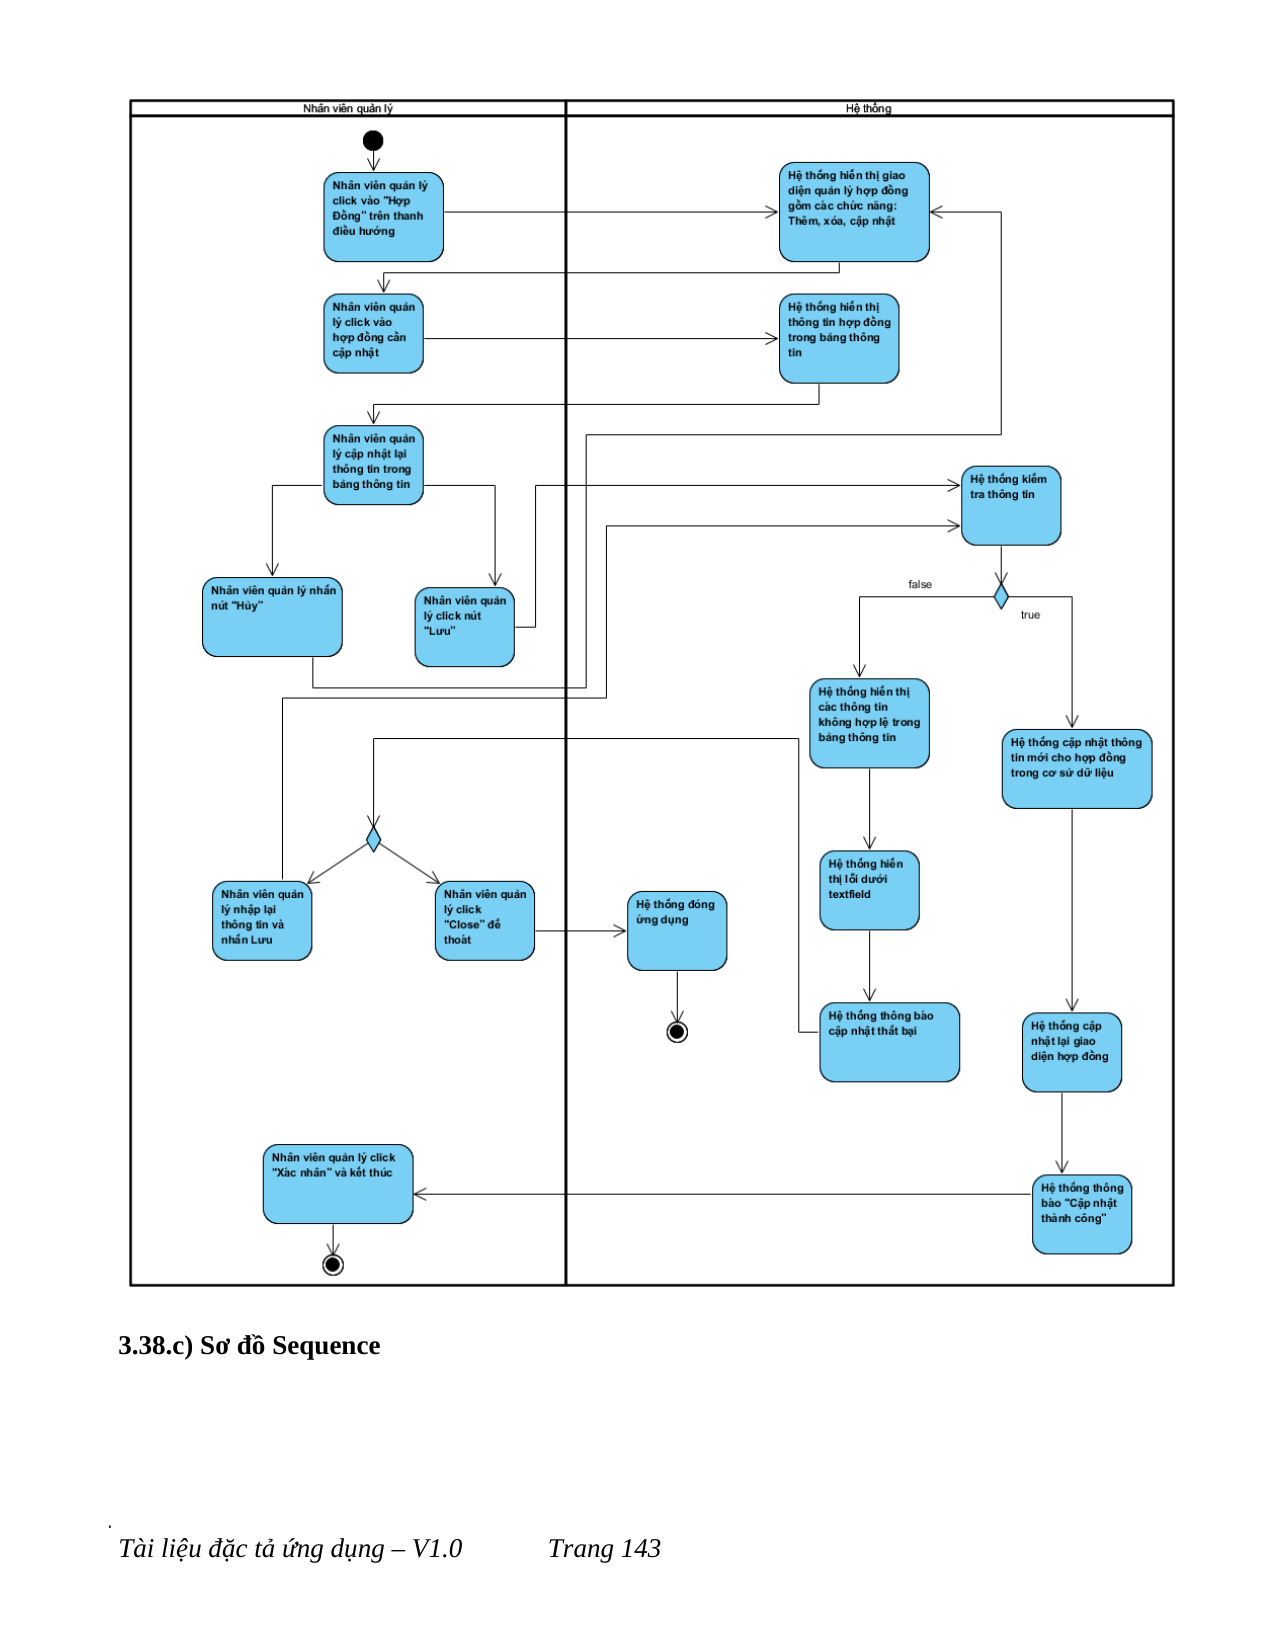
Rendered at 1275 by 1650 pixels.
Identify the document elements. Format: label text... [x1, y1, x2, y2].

picture [118, 88, 1187, 1299]
text 3.38.c) Sơ đồ Sequence [118, 1329, 1186, 1360]
